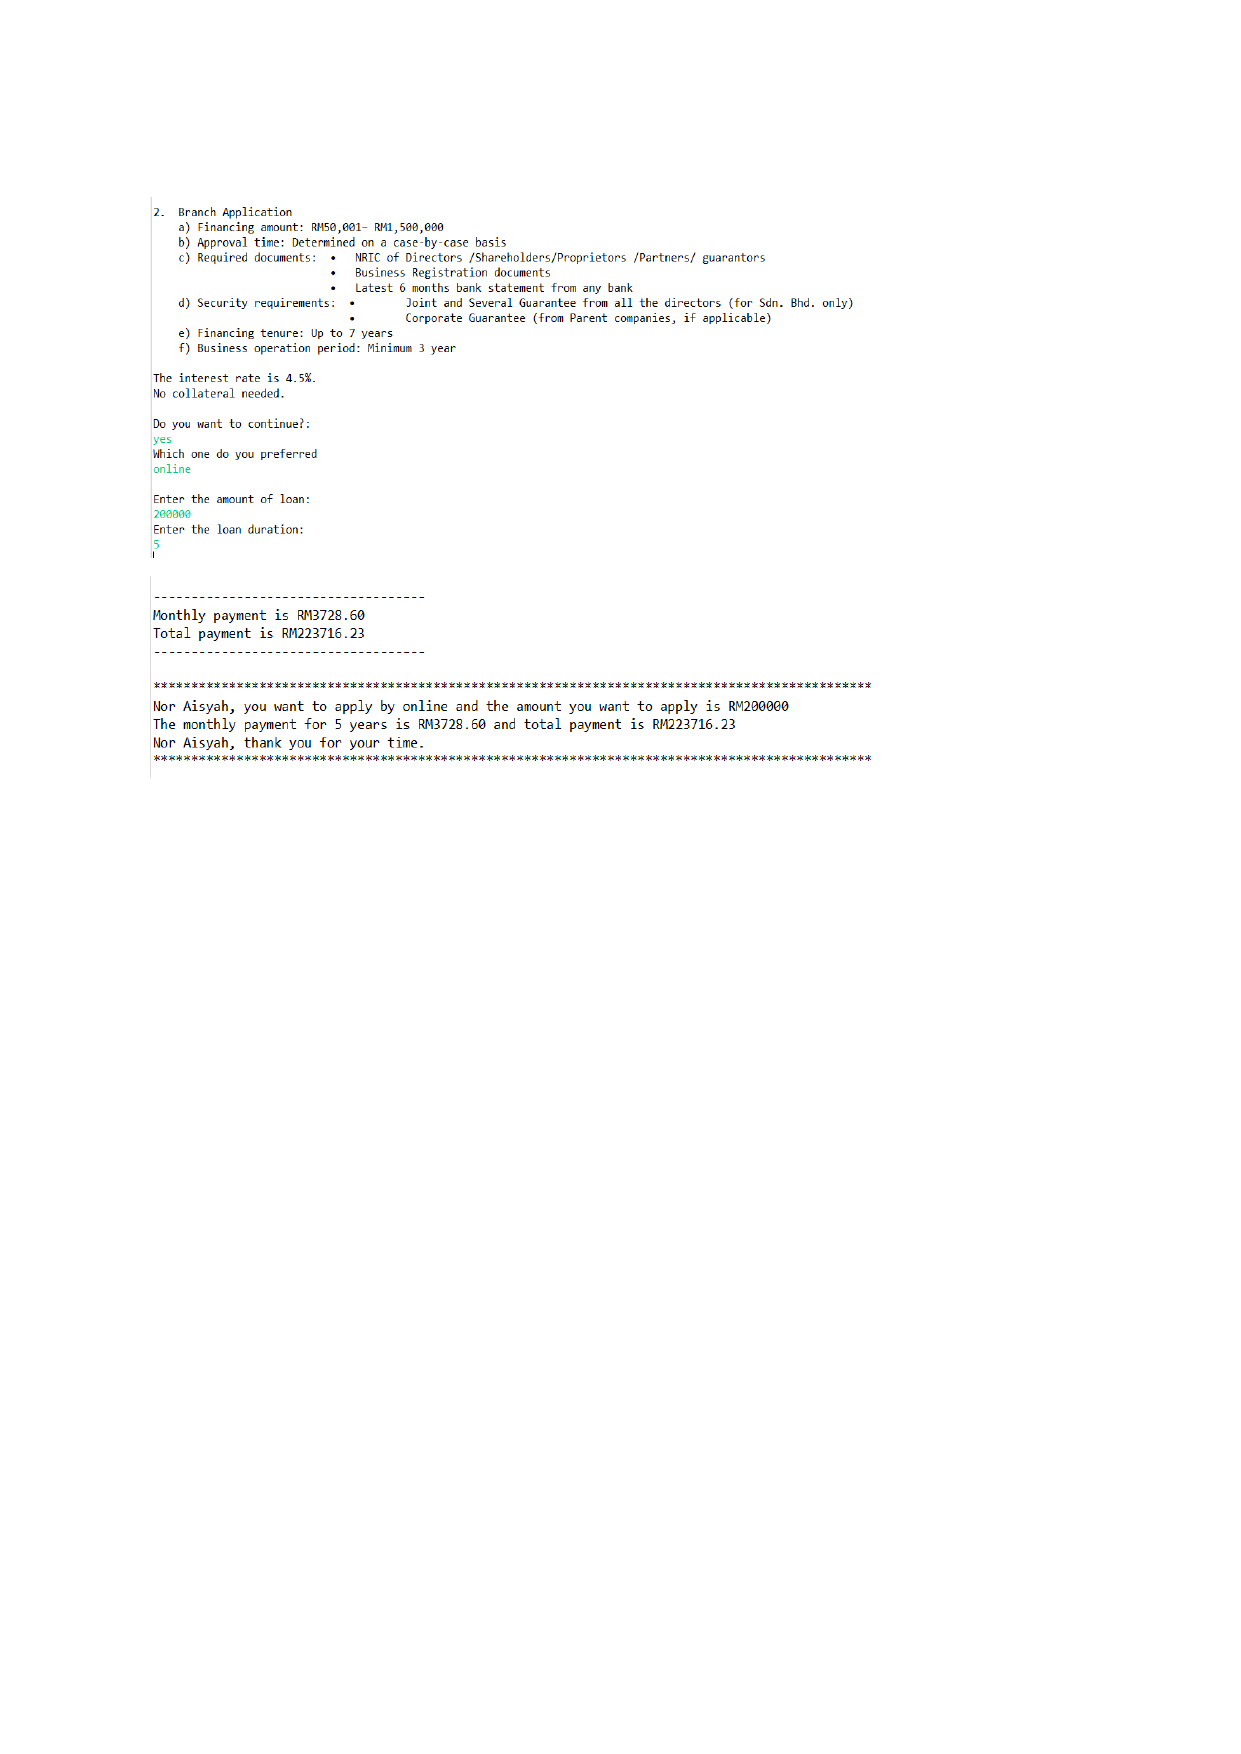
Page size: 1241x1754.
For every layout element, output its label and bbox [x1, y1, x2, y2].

picture [150, 197, 1123, 558]
picture [150, 576, 1123, 778]
